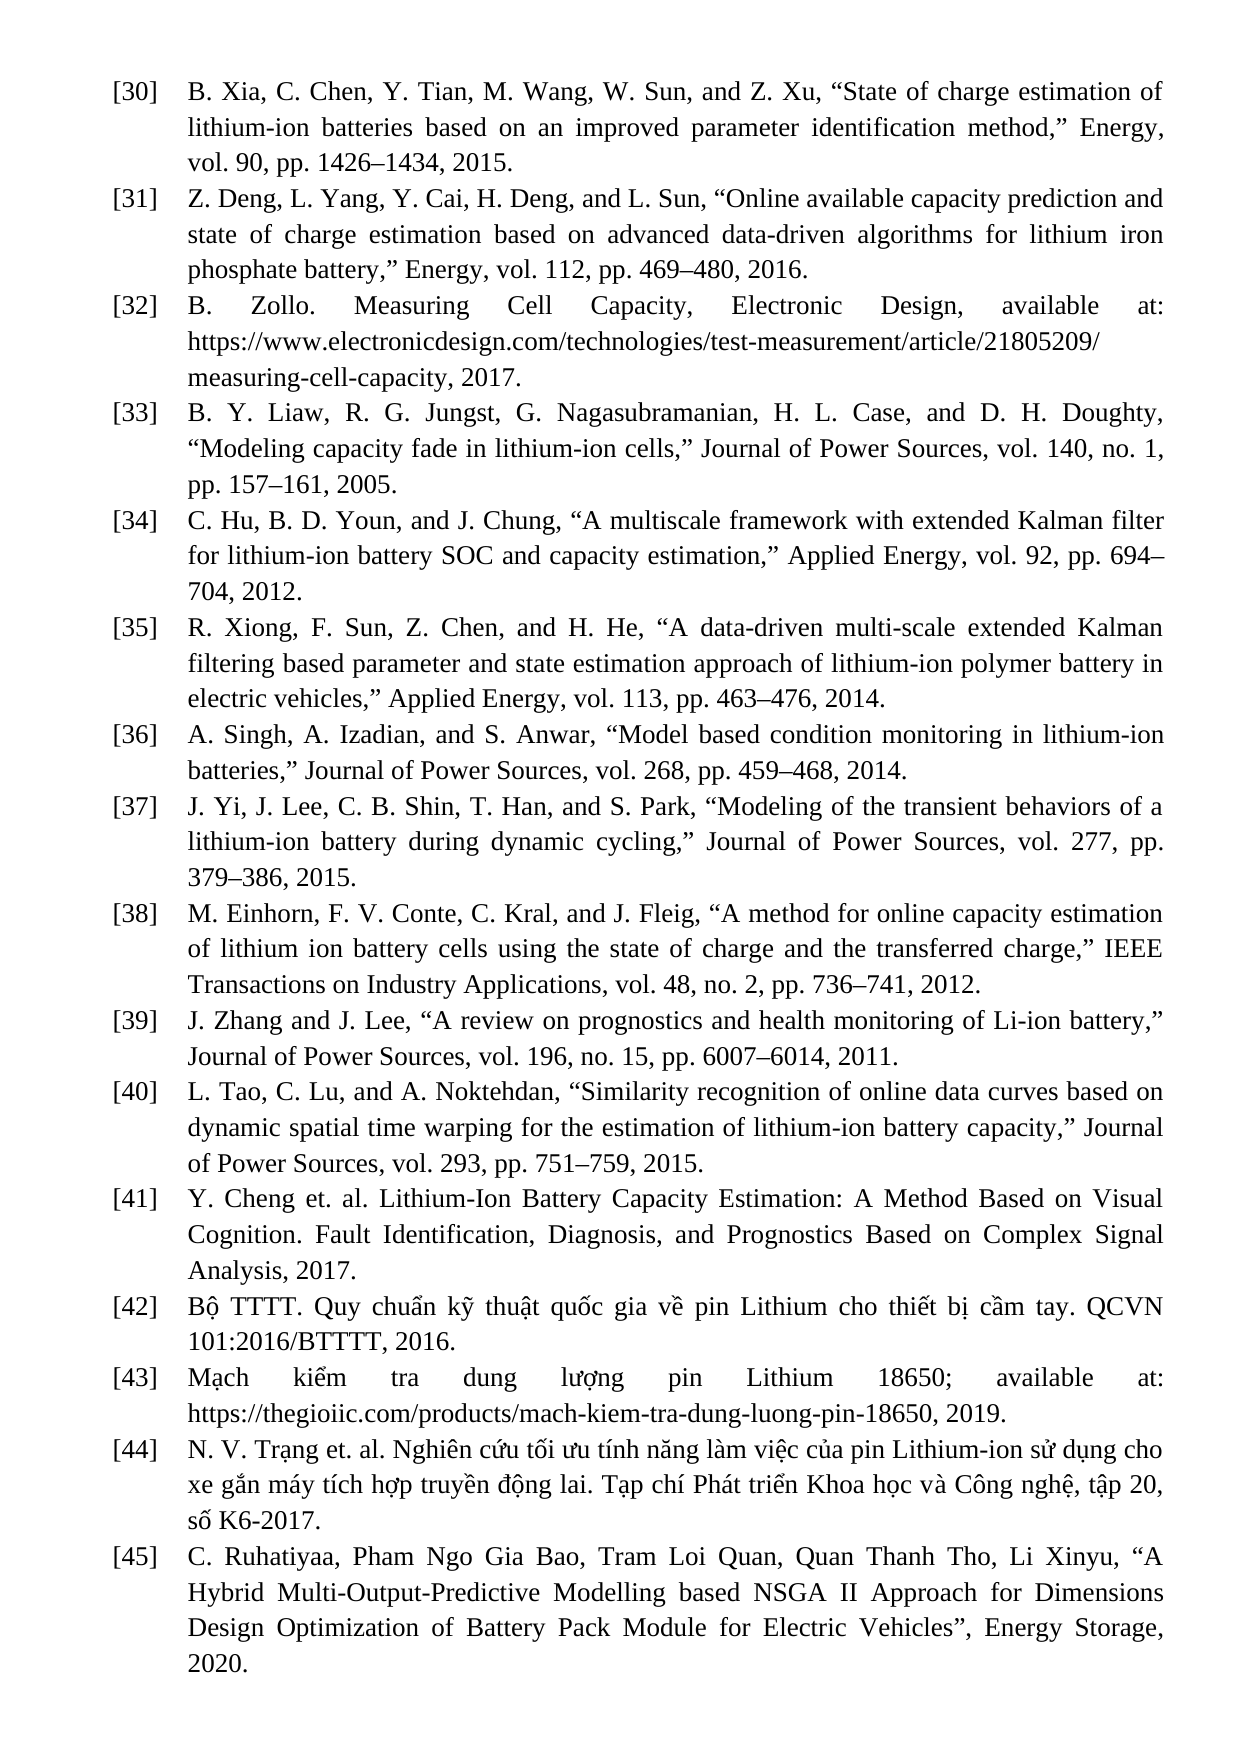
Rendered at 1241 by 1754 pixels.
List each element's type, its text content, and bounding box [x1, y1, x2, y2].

list C. Hu, B. D. Youn, and J. Chung, “A multiscale framework with extended Kalman filter for lithium-ion battery SOC and capacity estimation,” Applied Energy, vol. 92, pp. 694–704, 2012. [112, 504, 1165, 606]
list L. Tao, C. Lu, and A. Noktehdan, “Similarity recognition of online data curves based on dynamic spatial time warping for the estimation of lithium-ion battery capacity,” Journal of Power Sources, vol. 293, pp. 751–759, 2015. [112, 1075, 1165, 1178]
list R. Xiong, F. Sun, Z. Chen, and H. He, “A data-driven multi-scale extended Kalman filtering based parameter and state estimation approach of lithium-ion polymer battery in electric vehicles,” Applied Energy, vol. 113, pp. 463–476, 2014. [112, 611, 1165, 713]
list B. Zollo. Measuring Cell Capacity, Electronic Design, available at: https://www.electronicdesign.com/technologies/test-measurement/article/21805209/measuring-cell-capacity, 2017. [112, 289, 1165, 392]
list B. Y. Liaw, R. G. Jungst, G. Nagasubramanian, H. L. Case, and D. H. Doughty, “Modeling capacity fade in lithium-ion cells,” Journal of Power Sources, vol. 140, no. 1, pp. 157–161, 2005. [112, 397, 1165, 499]
list M. Einhorn, F. V. Conte, C. Kral, and J. Fleig, “A method for online capacity estimation of lithium ion battery cells using the state of charge and the transferred charge,” IEEE Transactions on Industry Applications, vol. 48, no. 2, pp. 736–741, 2012. [112, 897, 1165, 999]
list Z. Deng, L. Yang, Y. Cai, H. Deng, and L. Sun, “Online available capacity prediction and state of charge estimation based on advanced data-driven algorithms for lithium iron phosphate battery,” Energy, vol. 112, pp. 469–480, 2016. [112, 182, 1165, 285]
list N. V. Trạng et. al. Nghiên cứu tối ưu tính năng làm việc của pin Lithium-ion sử dụng cho xe gắn máy tích hợp truyền động lai. Tạp chí Phát triển Khoa học và Công nghệ, tập 20, số K6-2017. [112, 1433, 1165, 1535]
list B. Xia, C. Chen, Y. Tian, M. Wang, W. Sun, and Z. Xu, “State of charge estimation of lithium-ion batteries based on an improved parameter identification method,” Energy, vol. 90, pp. 1426–1434, 2015. [112, 75, 1165, 178]
list Mạch kiểm tra dung lượng pin Lithium 18650; available at: https://thegioiic.com/products/mach-kiem-tra-dung-luong-pin-18650, 2019. [112, 1361, 1165, 1428]
list Y. Cheng et. al. Lithium-Ion Battery Capacity Estimation: A Method Based on Visual Cognition. Fault Identification, Diagnosis, and Prognostics Based on Complex Signal Analysis, 2017. [112, 1183, 1165, 1285]
list J. Zhang and J. Lee, “A review on prognostics and health monitoring of Li-ion battery,” Journal of Power Sources, vol. 196, no. 15, pp. 6007–6014, 2011. [112, 1004, 1165, 1071]
list A. Singh, A. Izadian, and S. Anwar, “Model based condition monitoring in lithium-ion batteries,” Journal of Power Sources, vol. 268, pp. 459–468, 2014. [112, 718, 1165, 785]
list C. Ruhatiyaa, Pham Ngo Gia Bao, Tram Loi Quan, Quan Thanh Tho, Li Xinyu, “A Hybrid Multi-Output-Predictive Modelling based NSGA II Approach for Dimensions Design Optimization of Battery Pack Module for Electric Vehicles”, Energy Storage, 2020. [112, 1540, 1165, 1678]
list Bộ TTTT. Quy chuẩn kỹ thuật quốc gia về pin Lithium cho thiết bị cầm tay. QCVN 101:2016/BTTTT, 2016. [112, 1290, 1165, 1357]
list J. Yi, J. Lee, C. B. Shin, T. Han, and S. Park, “Modeling of the transient behaviors of a lithium-ion battery during dynamic cycling,” Journal of Power Sources, vol. 277, pp. 379–386, 2015. [112, 789, 1165, 892]
